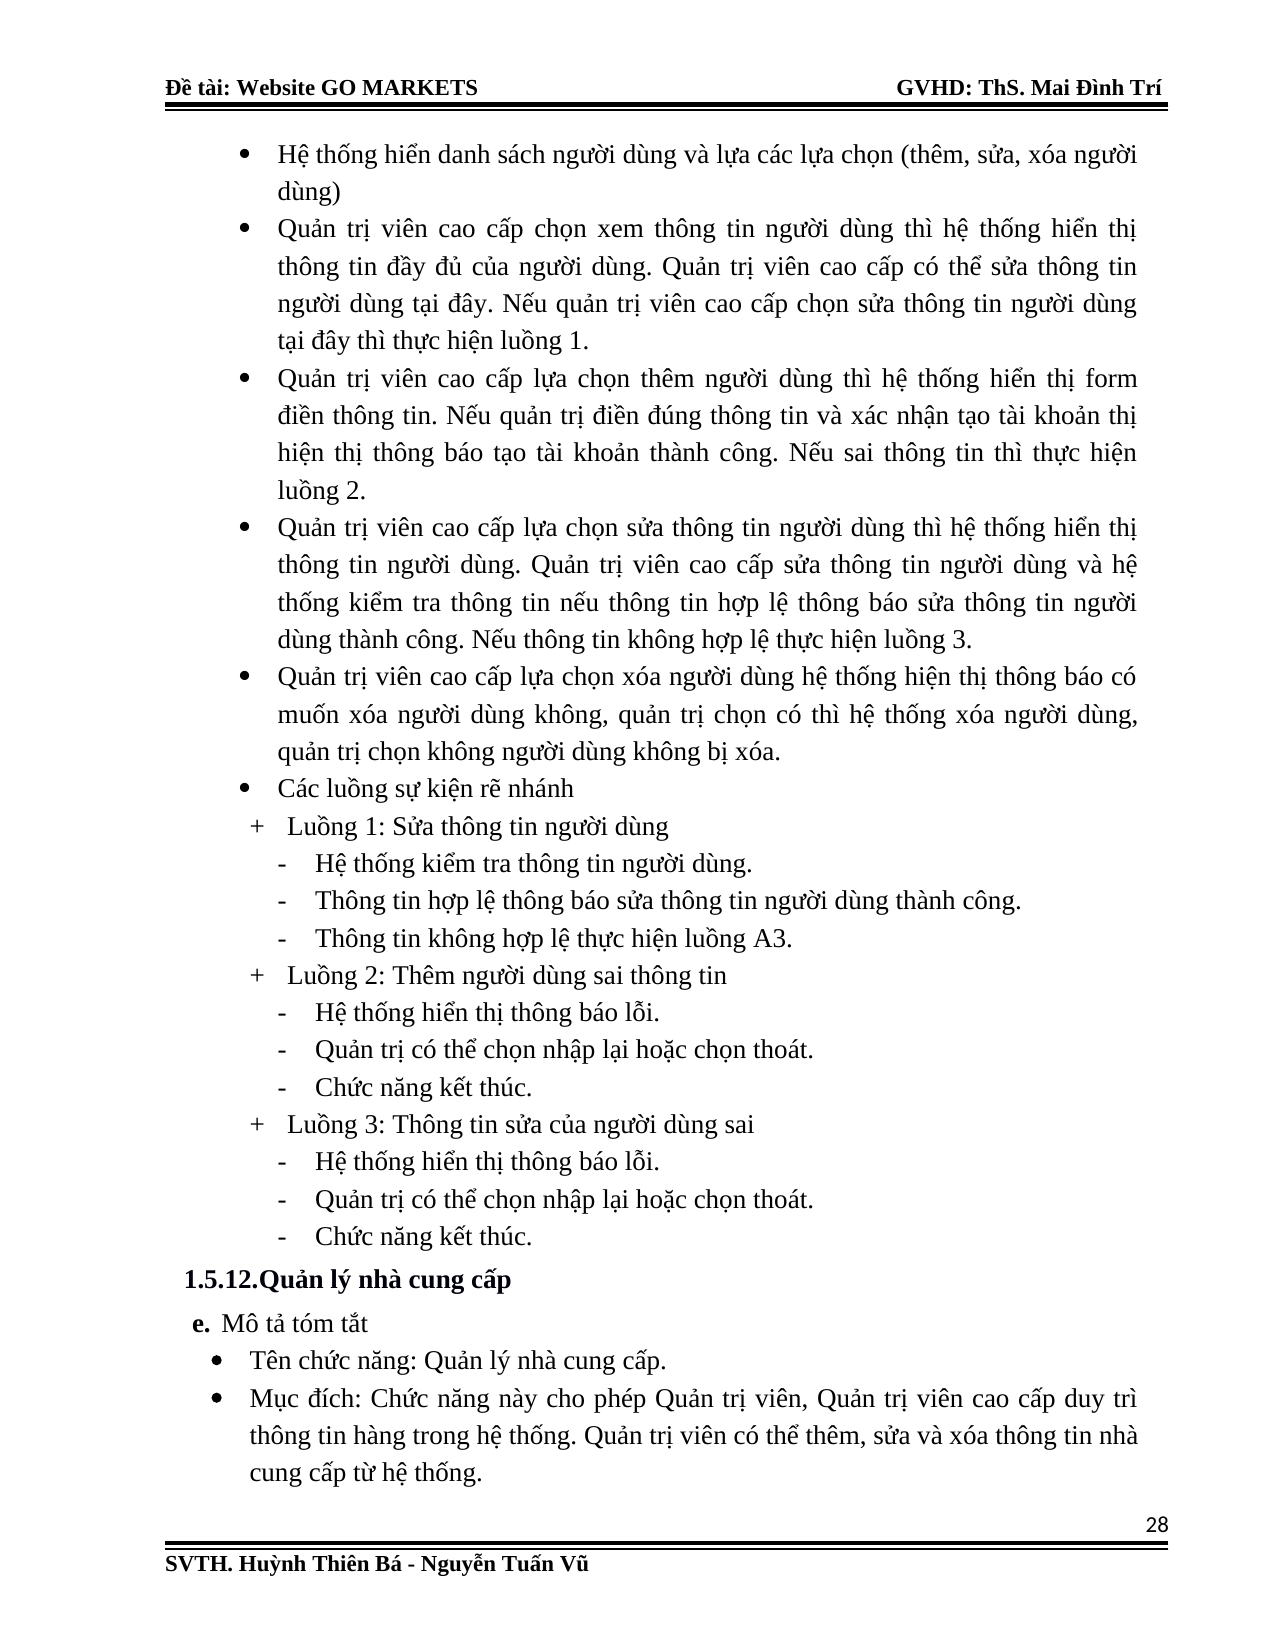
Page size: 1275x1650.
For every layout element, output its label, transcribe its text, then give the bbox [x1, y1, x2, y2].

list Chức năng kết thúc. [277, 1071, 1139, 1102]
list Luồng 2: Thêm người dùng sai thông tin [249, 959, 1139, 990]
list Mục đích: Chức năng này cho phép Quản trị viên, Quản trị viên cao cấp duy trì thông tin hàng trong hệ thống. Quản trị viên có thể thêm, sửa và xóa thông tin nhà cung cấp từ hệ thống. [212, 1382, 1139, 1488]
subtitle Quản lý nhà cung cấp [184, 1263, 1168, 1295]
list Thông tin không hợp lệ thực hiện luồng A3. [277, 922, 1139, 953]
list Quản trị viên cao cấp lựa chọn sửa thông tin người dùng thì hệ thống hiển thị thông tin người dùng. Quản trị viên cao cấp sửa thông tin người dùng và hệ thống kiểm tra thông tin nếu thông tin hợp lệ thông báo sửa thông tin người dùng thành công. Nếu thông tin không hợp lệ thực hiện luồng 3. [240, 511, 1139, 654]
list Hệ thống hiển thị thông báo lỗi. [277, 996, 1139, 1027]
list Thông tin hợp lệ thông báo sửa thông tin người dùng thành công. [277, 884, 1139, 916]
list Hệ thống hiển danh sách người dùng và lựa các lựa chọn (thêm, sửa, xóa người dùng) [240, 138, 1139, 206]
list Hệ thống kiểm tra thông tin người dùng. [277, 847, 1139, 878]
list Tên chức năng: Quản lý nhà cung cấp. [212, 1344, 1139, 1376]
list Các luồng sự kiện rẽ nhánh [240, 772, 1139, 803]
list Luồng 1: Sửa thông tin người dùng [249, 810, 1139, 841]
list Mô tả tóm tắt [192, 1307, 1139, 1338]
list Luồng 3: Thông tin sửa của người dùng sai [249, 1108, 1139, 1139]
list Quản trị viên cao cấp chọn xem thông tin người dùng thì hệ thống hiển thị thông tin đầy đủ của người dùng. Quản trị viên cao cấp có thể sửa thông tin người dùng tại đây. Nếu quản trị viên cao cấp chọn sửa thông tin người dùng tại đây thì thực hiện luồng 1. [240, 212, 1139, 356]
list Quản trị viên cao cấp lựa chọn xóa người dùng hệ thống hiện thị thông báo có muốn xóa người dùng không, quản trị chọn có thì hệ thống xóa người dùng, quản trị chọn không người dùng không bị xóa. [240, 660, 1139, 766]
list Chức năng kết thúc. [277, 1220, 1139, 1251]
list Quản trị có thể chọn nhập lại hoặc chọn thoát. [277, 1033, 1139, 1065]
list Quản trị viên cao cấp lựa chọn thêm người dùng thì hệ thống hiển thị form điền thông tin. Nếu quản trị điền đúng thông tin và xác nhận tạo tài khoản thị hiện thị thông báo tạo tài khoản thành công. Nếu sai thông tin thì thực hiện luồng 2. [240, 362, 1139, 505]
list Quản trị có thể chọn nhập lại hoặc chọn thoát. [277, 1183, 1139, 1214]
list Hệ thống hiển thị thông báo lỗi. [277, 1145, 1139, 1177]
